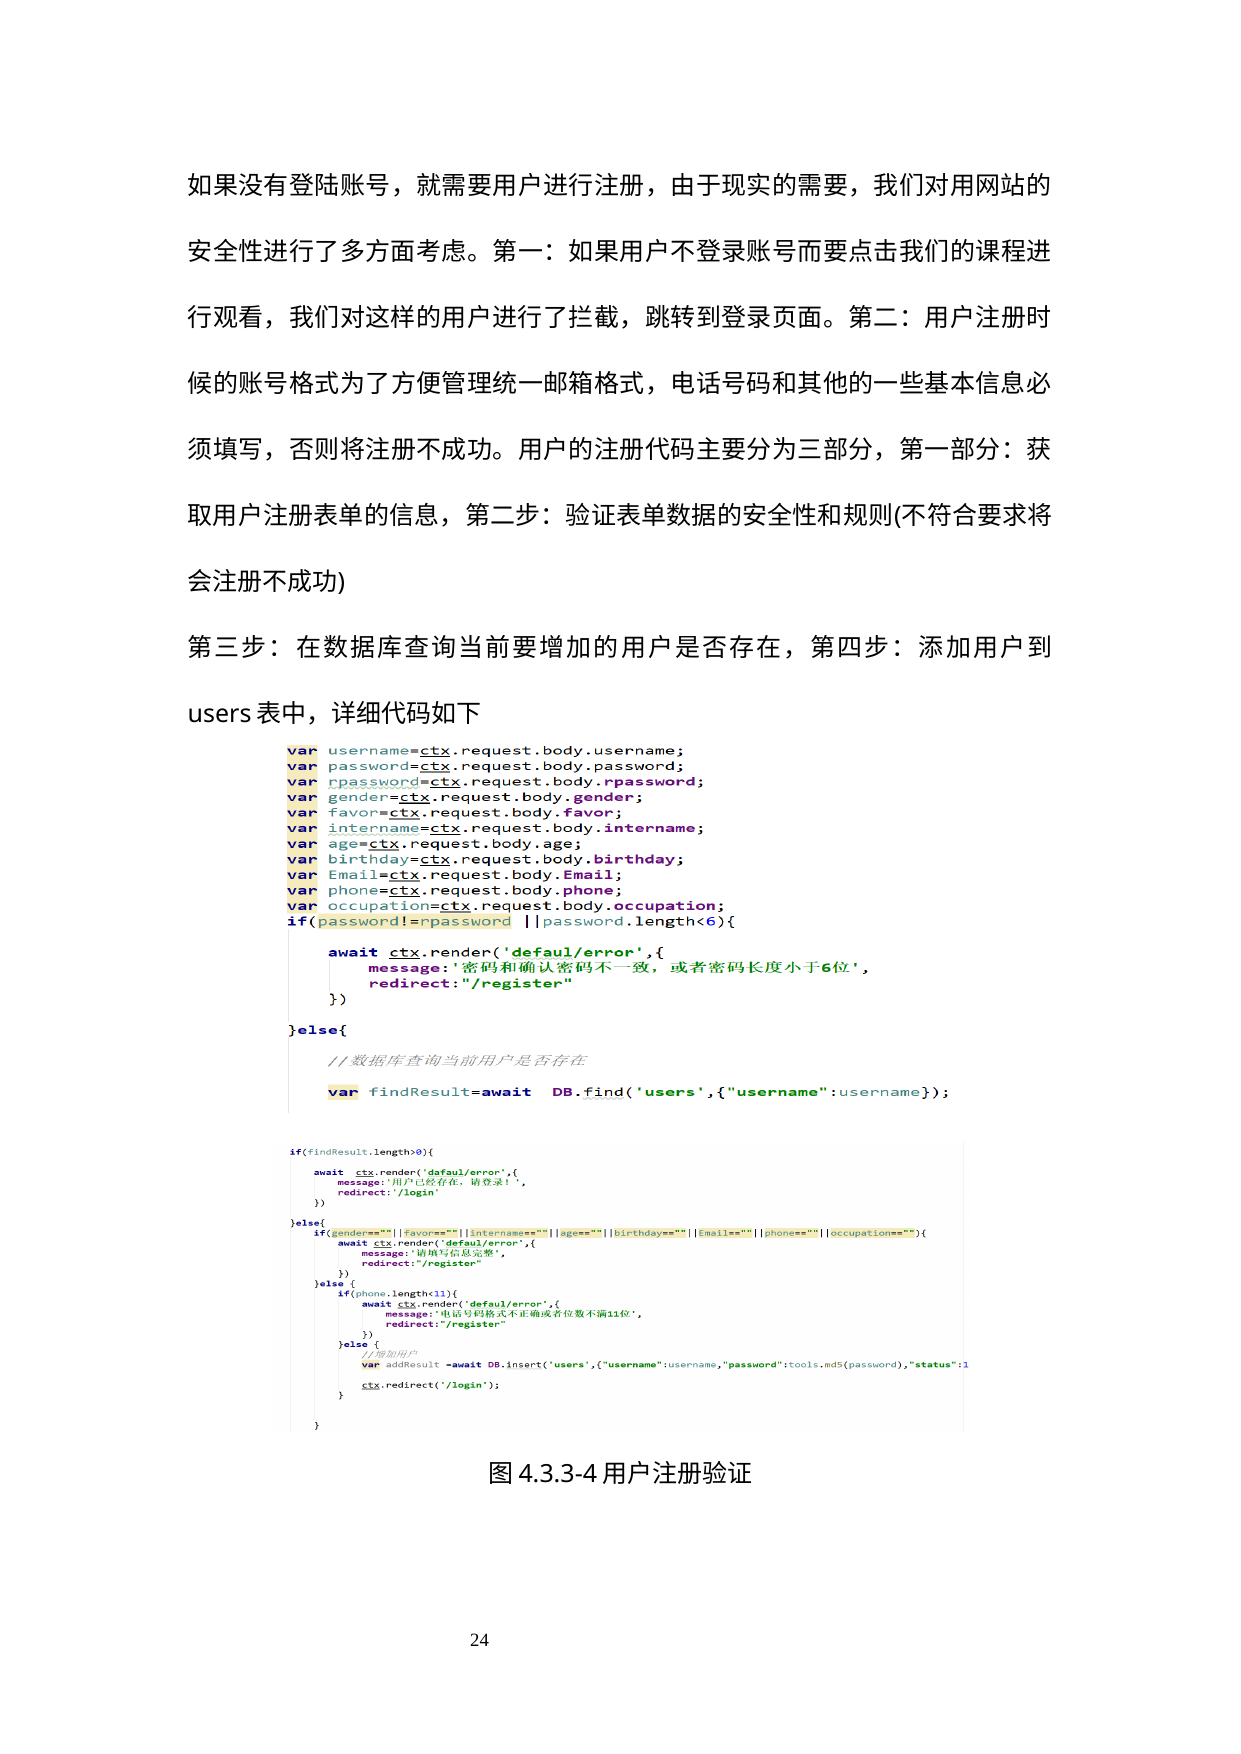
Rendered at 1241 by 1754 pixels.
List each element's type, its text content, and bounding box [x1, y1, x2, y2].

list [187, 151, 1053, 613]
picture [270, 1141, 970, 1432]
list 图4.3.3-4用户注册验证 [187, 1438, 1053, 1504]
picture [277, 745, 963, 1113]
list 第三步：在数据库查询当前要增加的用户是否存在，第四步：添加用户到users表中，详细代码如下 [187, 613, 1053, 745]
